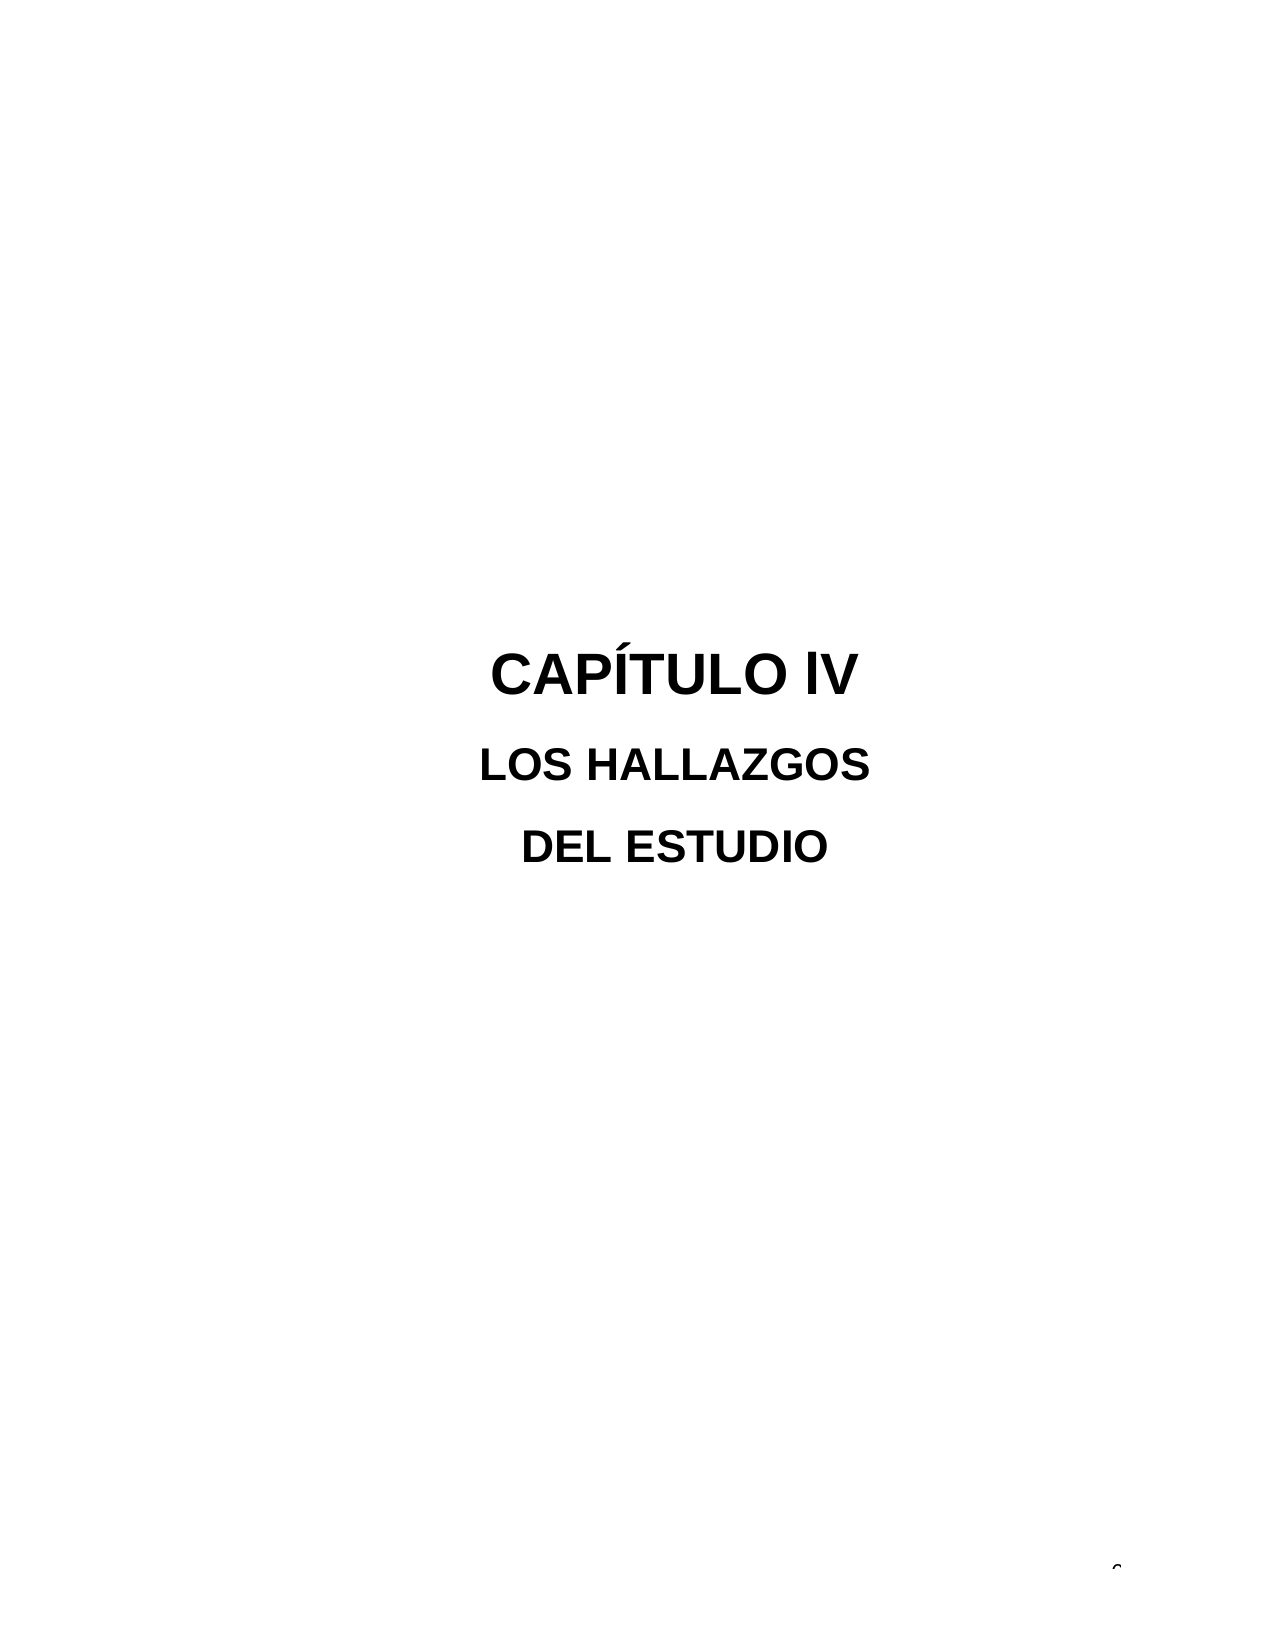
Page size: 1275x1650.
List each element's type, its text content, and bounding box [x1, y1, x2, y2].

subtitle LOS HALLAZGOS DEL ESTUDIO [479, 738, 871, 872]
subtitle CAPÍTULO lV [490, 640, 1275, 707]
